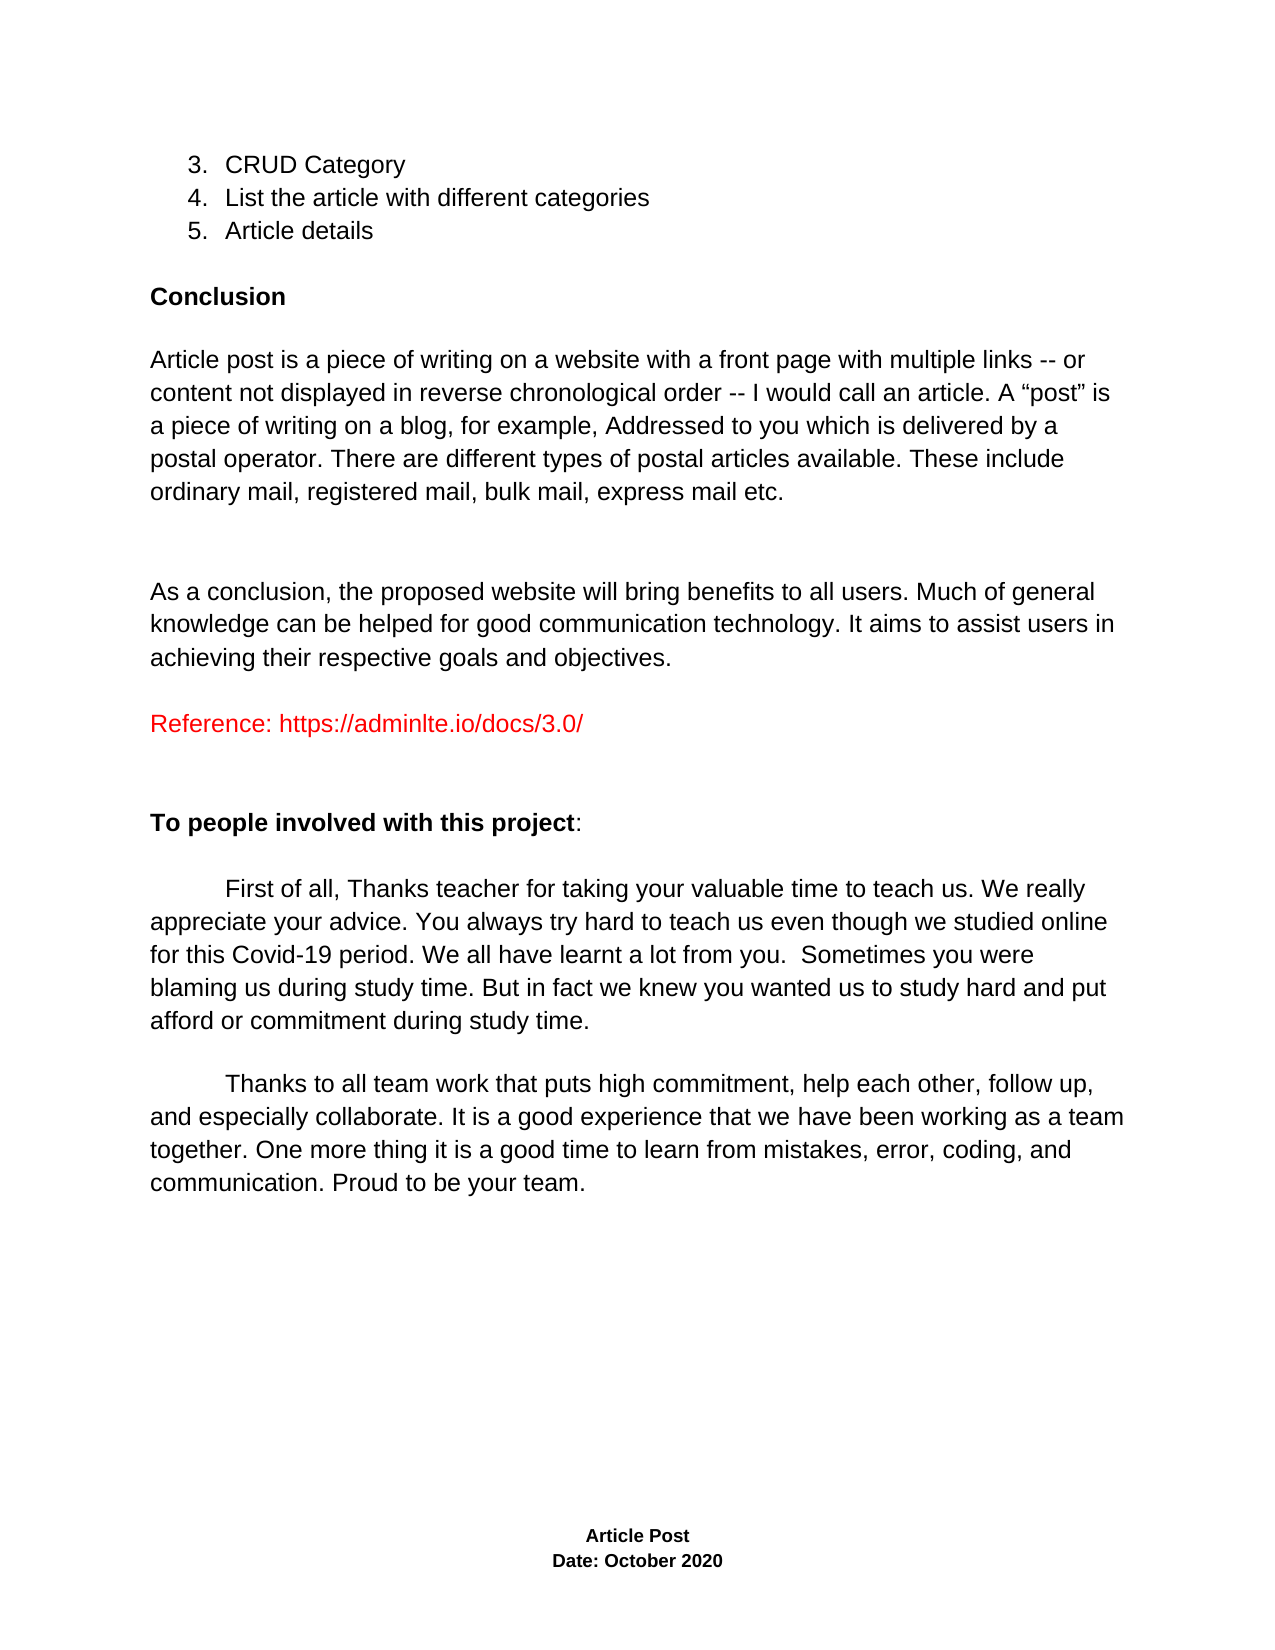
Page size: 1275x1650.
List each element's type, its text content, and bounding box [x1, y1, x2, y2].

text Thanks to all team work that puts high commitment, help each other, follow up, and especially collaborate. It is a good experience that we have been working as a team together. One more thing it is a good time to learn from mistakes, error, coding, and communication. Proud to be your team. [150, 1069, 1125, 1197]
list CRUD Category [187, 150, 1125, 179]
text First of all, Thanks teacher for taking your valuable time to teach us. We really appreciate your advice. You always try hard to teach us even though we studied online for this Covid-19 period. We all have learnt a lot from you. Sometimes you were blaming us during study time. But in fact we knew you wanted us to study hard and put afford or commitment during study time. [150, 874, 1125, 1034]
text Conclusion [150, 282, 1125, 311]
text To people involved with this project: [150, 808, 1125, 836]
list Article details [187, 216, 1125, 245]
text Reference: https://adminlte.io/docs/3.0/ [150, 708, 1125, 737]
text Article post is a piece of writing on a website with a front page with multiple links -- or content not displayed in reverse chronological order -- I would call an article. A “post” is a piece of writing on a blog, for example, Addressed to you which is delivered by a postal operator. There are different types of postal articles available. These include ordinary mail, registered mail, bulk mail, express mail etc. [150, 345, 1125, 506]
text As a conclusion, the proposed website will bring benefits to all users. Much of general knowledge can be helped for good communication technology. It aims to assist users in achieving their respective goals and objectives. [150, 576, 1125, 671]
list List the article with different categories [187, 183, 1125, 212]
